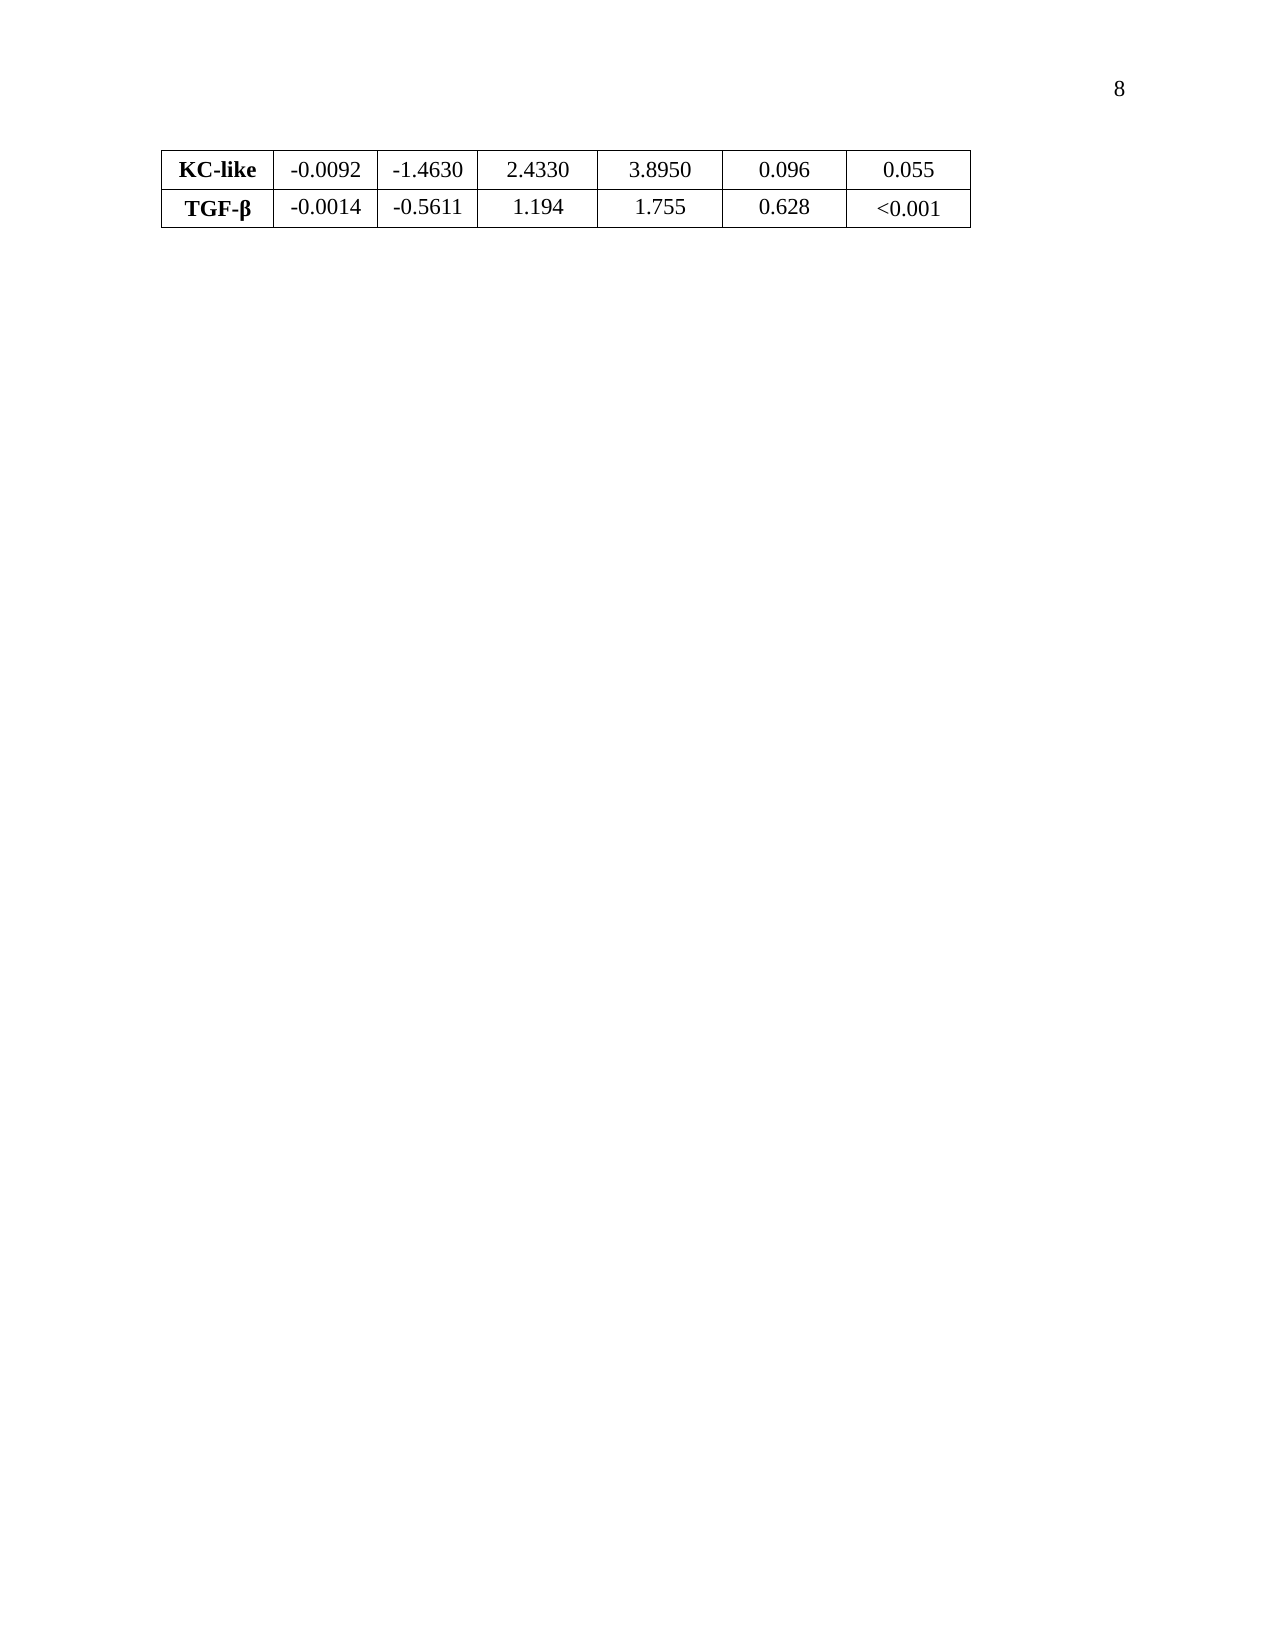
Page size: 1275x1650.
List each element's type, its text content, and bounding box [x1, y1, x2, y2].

table_cell 0.096 [723, 151, 846, 188]
table_cell TGF-β [162, 190, 273, 227]
table_cell -1.4630 [378, 151, 477, 188]
table_cell 2.4330 [478, 151, 597, 188]
table_cell -0.0014 [274, 190, 377, 227]
table_cell 1.194 [478, 190, 597, 227]
table_cell 3.8950 [598, 151, 722, 188]
table_cell -0.5611 [378, 190, 477, 227]
table_cell 1.755 [598, 190, 722, 227]
table_cell KC-like [162, 151, 273, 188]
table_cell 0.628 [723, 190, 846, 227]
table_cell 0.055 [847, 151, 970, 188]
table_cell <0.001 [847, 190, 970, 227]
table_cell -0.0092 [274, 151, 377, 188]
